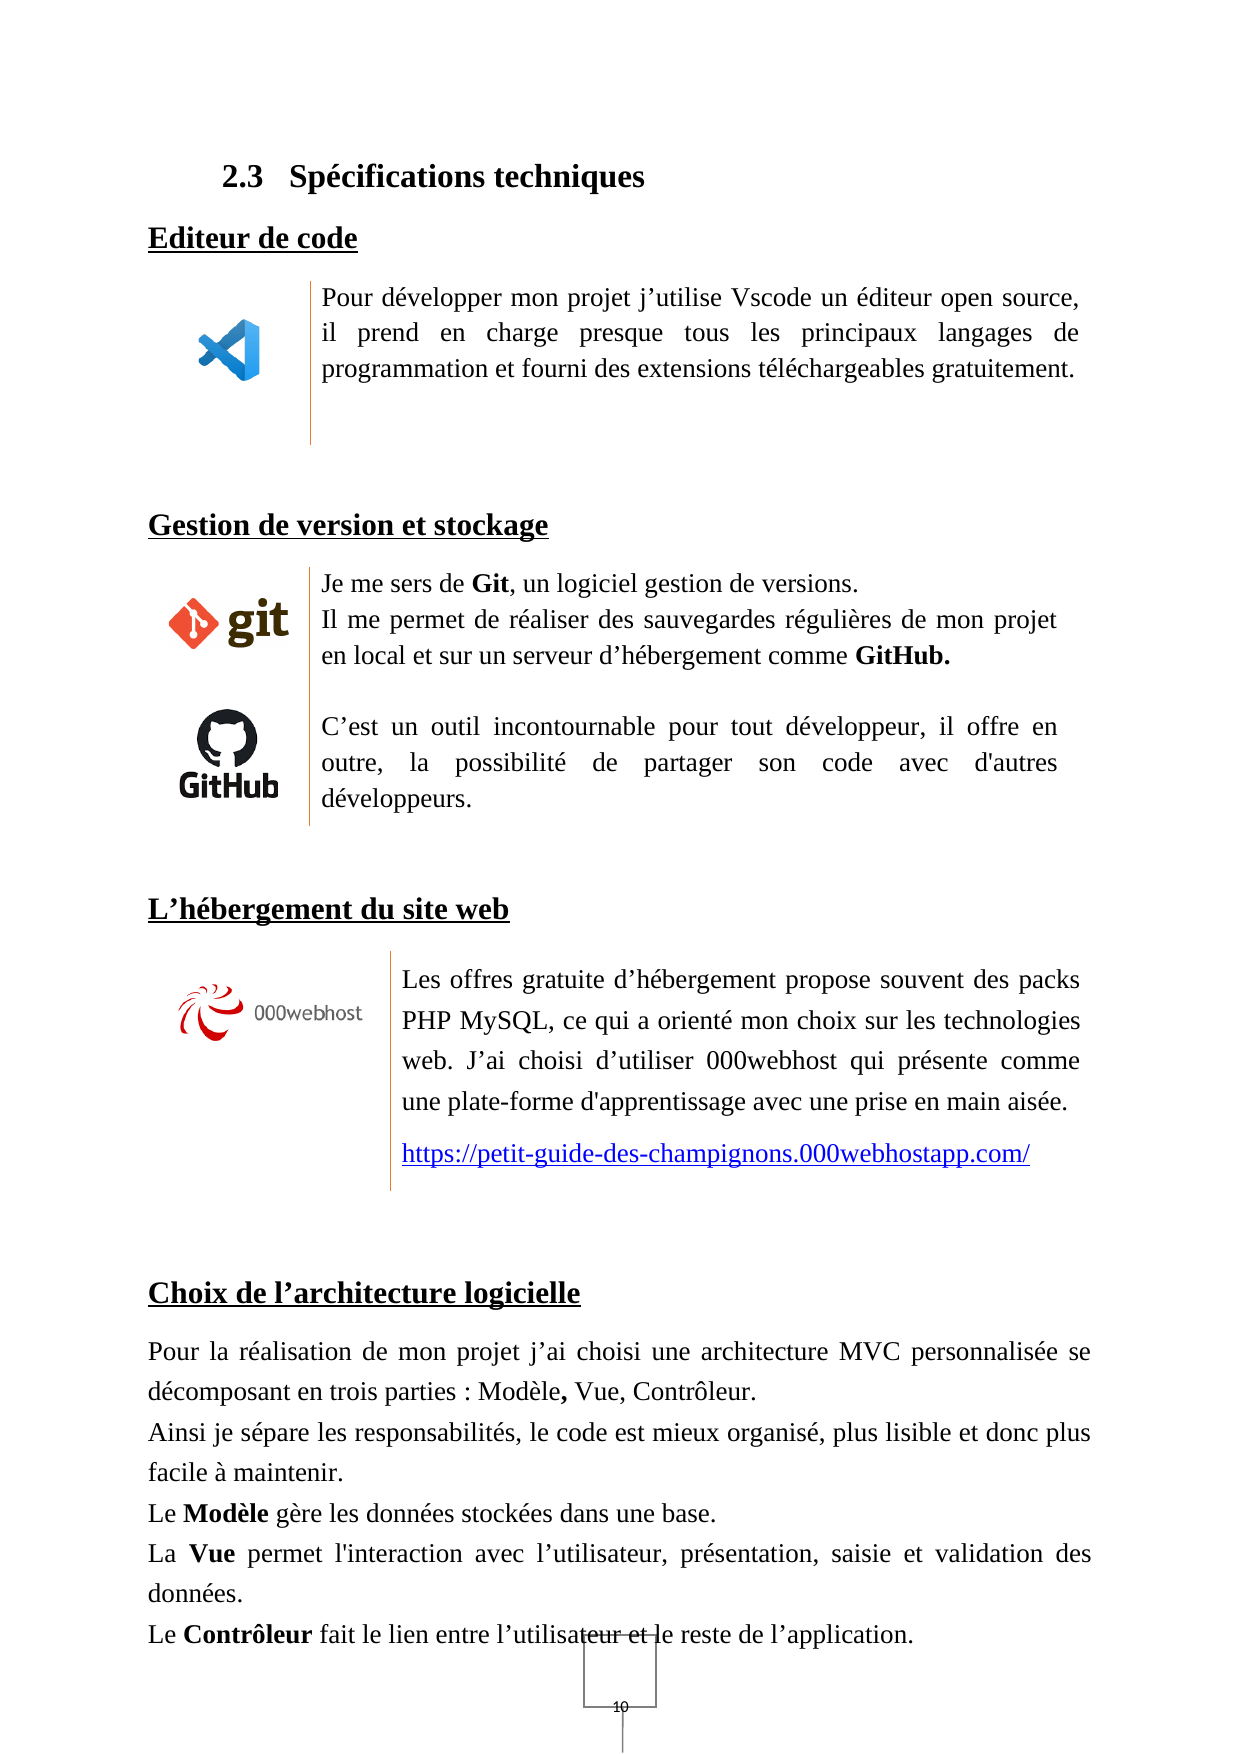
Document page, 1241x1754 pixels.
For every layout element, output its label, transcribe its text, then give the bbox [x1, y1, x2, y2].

table_header [148, 951, 390, 1191]
table_header Pour développer mon projet j’utilise Vscode un éditeur open source, il prend en charge presque tous les principaux langages de programmation et fourni des extensions téléchargeables gratuitement. [311, 281, 1092, 445]
table_cell [148, 709, 309, 826]
text Gestion de version et stockage [148, 506, 1092, 542]
text L’hébergement du site web [148, 890, 1092, 926]
table_header [148, 567, 309, 709]
text Choix de l’architecture logicielle [148, 1274, 1092, 1310]
text Le Modèle gère les données stockées dans une base. [148, 1497, 1092, 1528]
table_header Je me sers de Git, un logiciel gestion de versions. Il me permet de réaliser des sauvegardes régulières de mon projet en local et sur un serveur d’hébergement comme GitHub. C’est un outil incontournable pour tout développeur, il offre en outre, la possibilité de partager son code avec d'autres développeurs. [310, 567, 1070, 826]
table_header Les offres gratuite d’hébergement propose souvent des packs PHP MySQL, ce qui a orienté mon choix sur les technologies web. J’ai choisi d’utiliser 000webhost qui présente comme une plate-forme d'apprentissage avec une prise en main aisée. https://petit-guide-des-champignons.000webhostapp.com/ [391, 951, 1092, 1191]
text Le Contrôleur fait le lien entre l’utilisateur et le reste de l’application. [148, 1618, 1092, 1649]
picture [158, 976, 380, 1048]
text Pour la réalisation de mon projet j’ai choisi une architecture MVC personnalisée se décomposant en trois parties : Modèle, Vue, Contrôleur. [148, 1335, 1092, 1407]
picture [168, 598, 289, 649]
picture [179, 709, 278, 798]
text Ainsi je sépare les responsabilités, le code est mieux organisé, plus lisible et donc plus facile à maintenir. [148, 1416, 1092, 1487]
text Editeur de code [148, 220, 1092, 256]
list Spécifications techniques [222, 156, 1092, 195]
text La Vue permet l'interaction avec l’utilisateur, présentation, saisie et validation des données. [148, 1537, 1092, 1609]
table_header [148, 281, 310, 445]
picture [198, 319, 260, 381]
